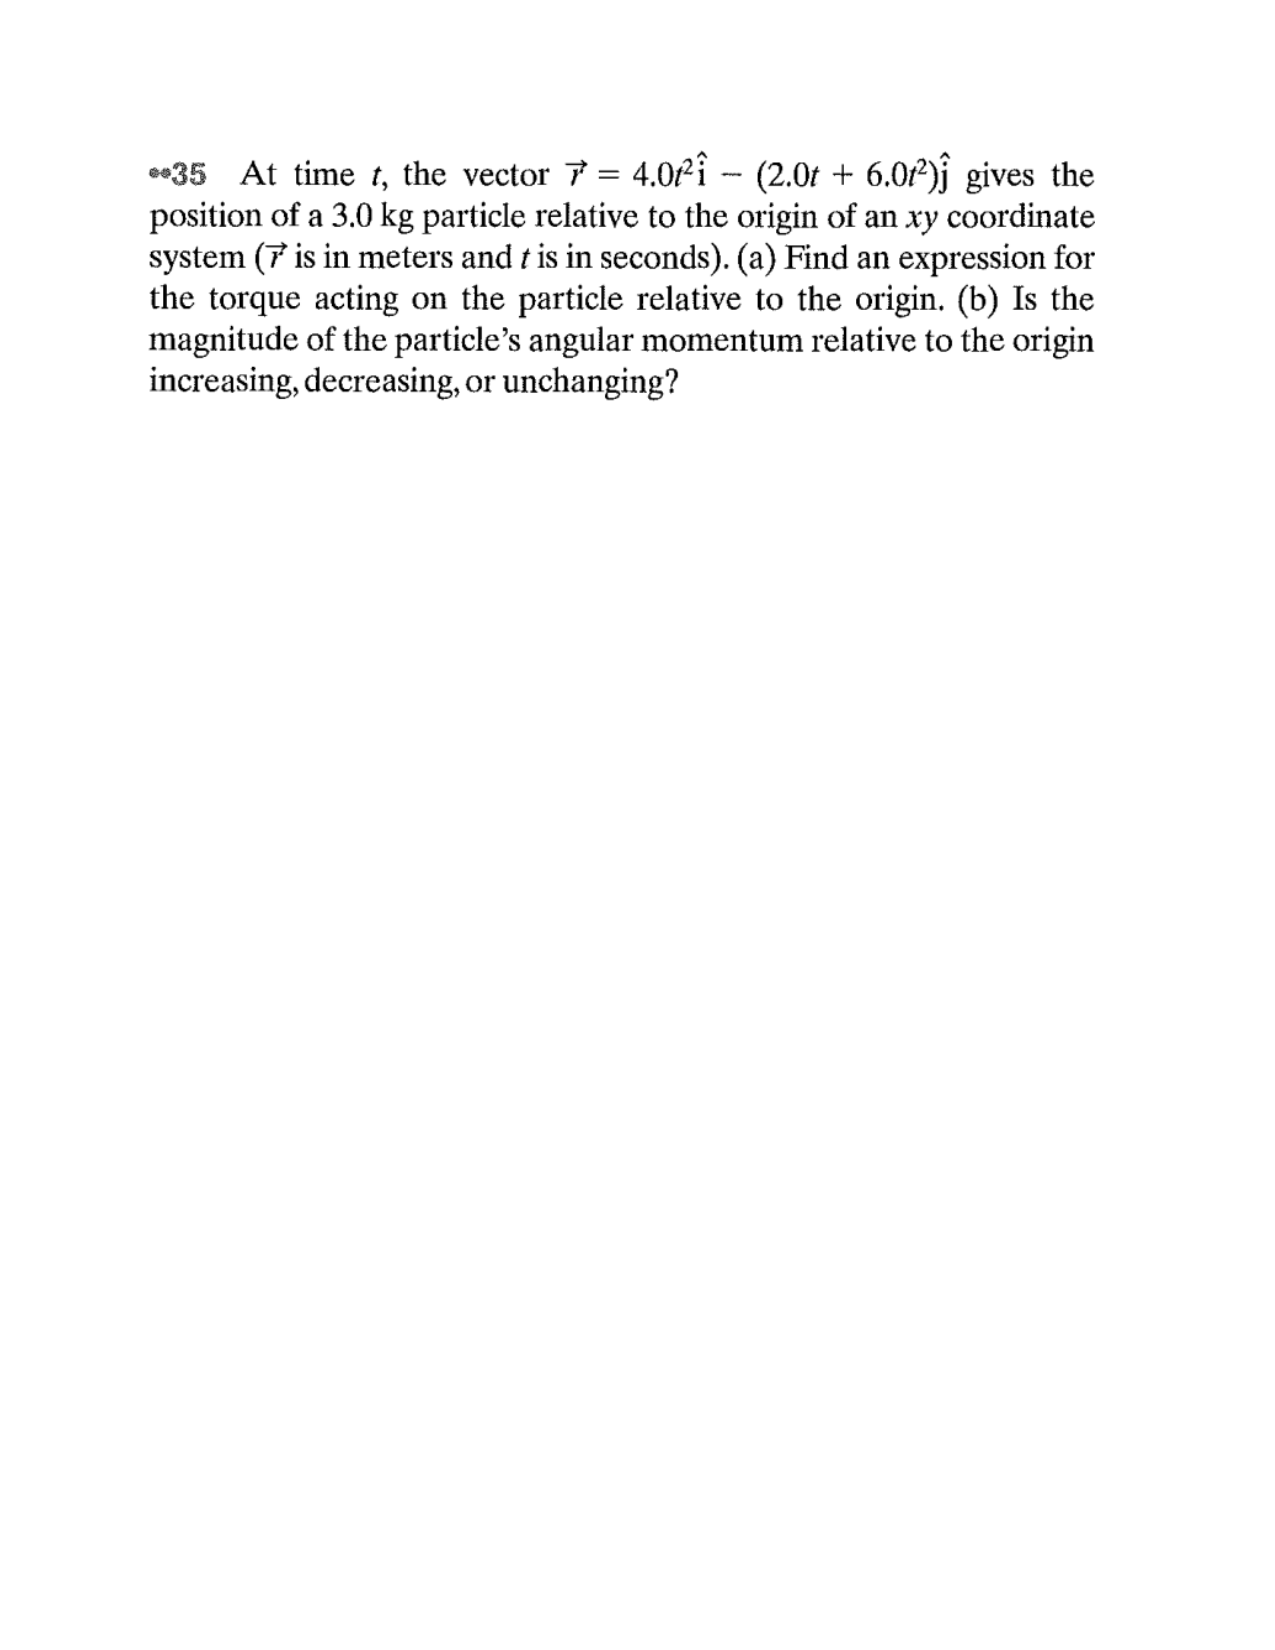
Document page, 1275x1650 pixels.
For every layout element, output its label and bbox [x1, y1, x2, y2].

picture [135, 150, 1110, 409]
